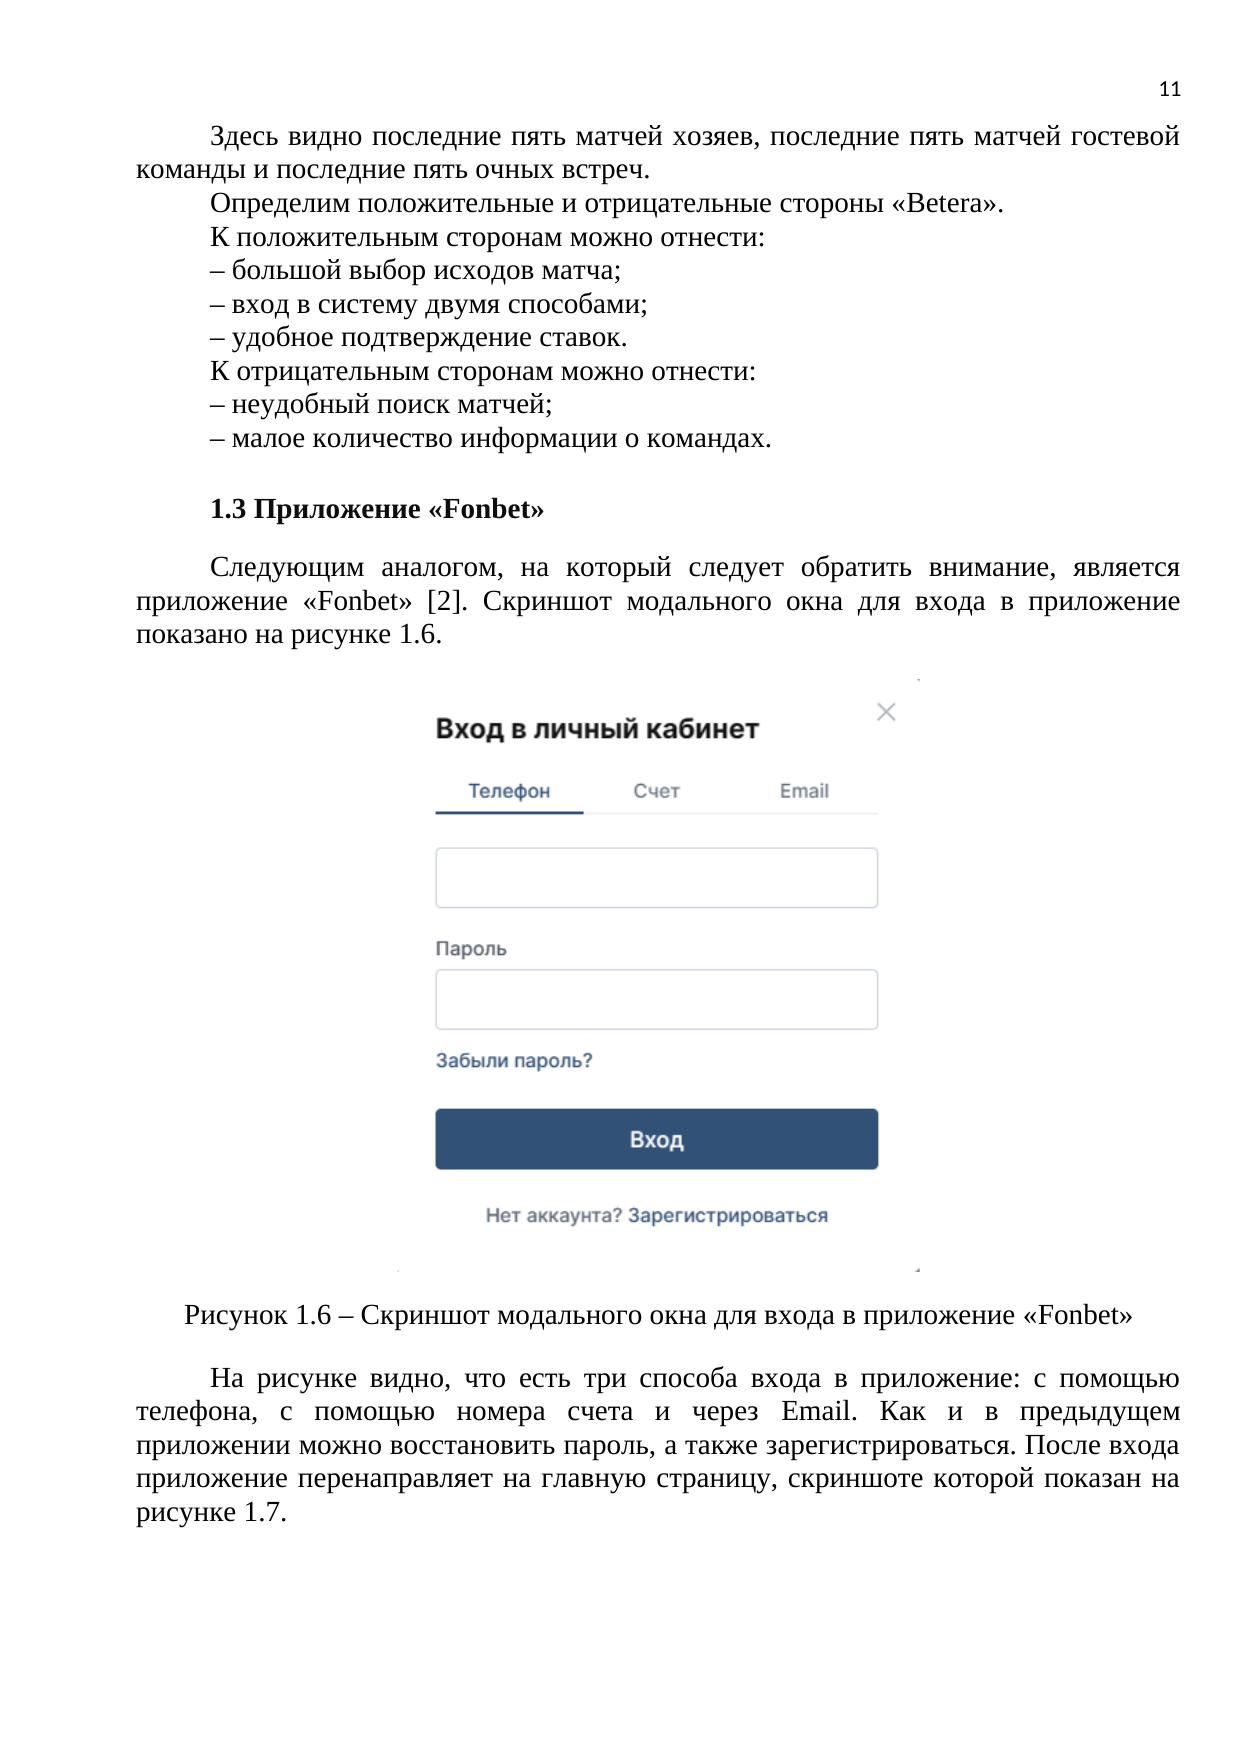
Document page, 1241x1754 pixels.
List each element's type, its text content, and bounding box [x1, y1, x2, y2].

text Рисунок 1.6 – Скриншот модального окна для входа в приложение «Fonbet» [136, 1297, 1181, 1331]
text На рисунке видно, что есть три способа входа в приложение: с помощью телефона, с помощью номера счета и через Email. Как и в предыдущем приложении можно восстановить пароль, а также зарегистрироваться. После входа приложение перенаправляет на главную страницу, скриншоте которой показан на рисунке 1.7. [136, 1360, 1181, 1527]
text Определим положительные и отрицательные стороны «Betera». [136, 185, 1181, 219]
text неудобный поиск матчей; [136, 386, 1181, 420]
text Следующим аналогом, на который следует обратить внимание, является приложение «Fonbet» [2]. Скриншот модального окна для входа в приложение показано на рисунке 1.6. [136, 549, 1181, 650]
text малое количество информации о командах. [136, 420, 1181, 453]
text К положительным сторонам можно отнести: [136, 219, 1181, 252]
text Здесь видно последние пять матчей хозяев, последние пять матчей гостевой команды и последние пять очных встреч. [136, 118, 1181, 185]
text большой выбор исходов матча; [136, 252, 1181, 286]
text К отрицательным сторонам можно отнести: [136, 353, 1181, 386]
picture [397, 679, 920, 1272]
text 1.3 Приложение «Fonbet» [136, 491, 1181, 524]
text вход в систему двумя способами; [136, 286, 1181, 319]
text удобное подтверждение ставок. [136, 319, 1181, 353]
